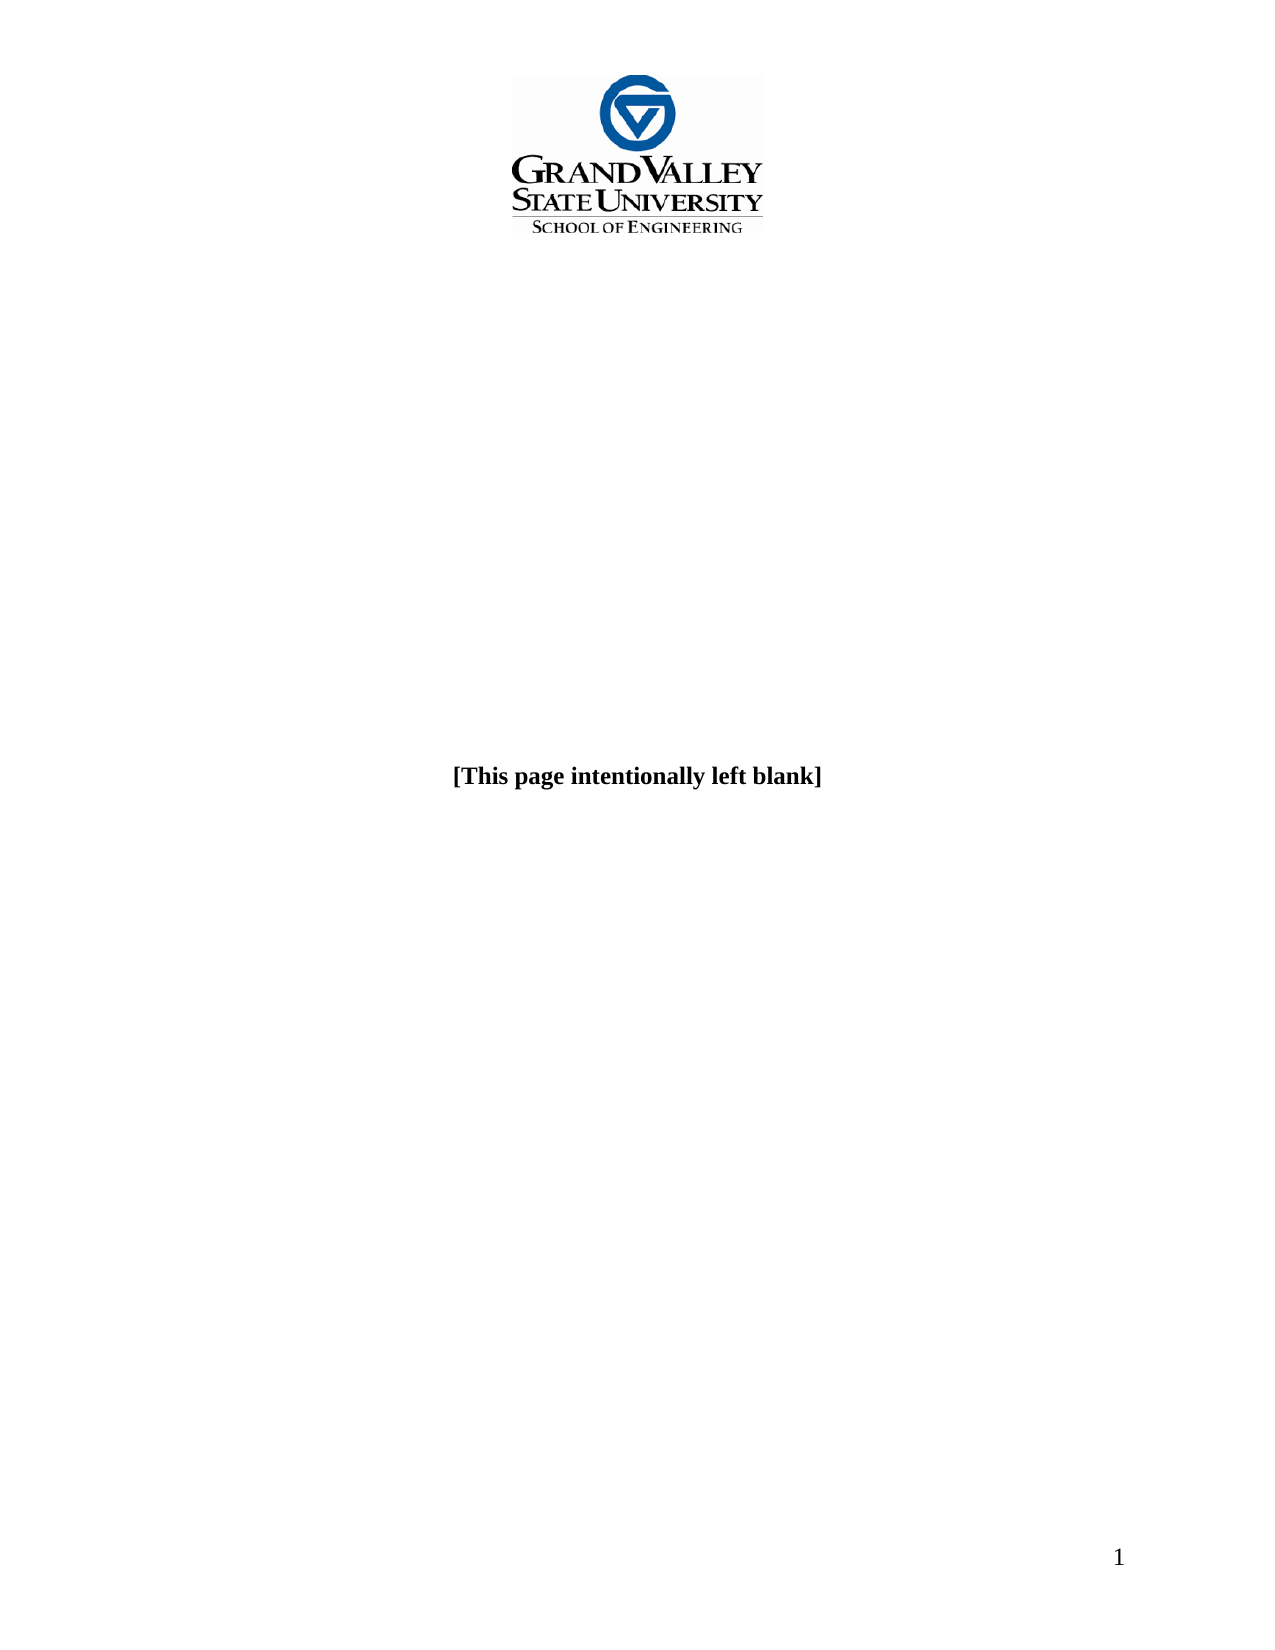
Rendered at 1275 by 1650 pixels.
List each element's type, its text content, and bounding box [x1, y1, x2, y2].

picture [512, 75, 763, 233]
text [This page intentionally left blank] [150, 761, 1125, 789]
